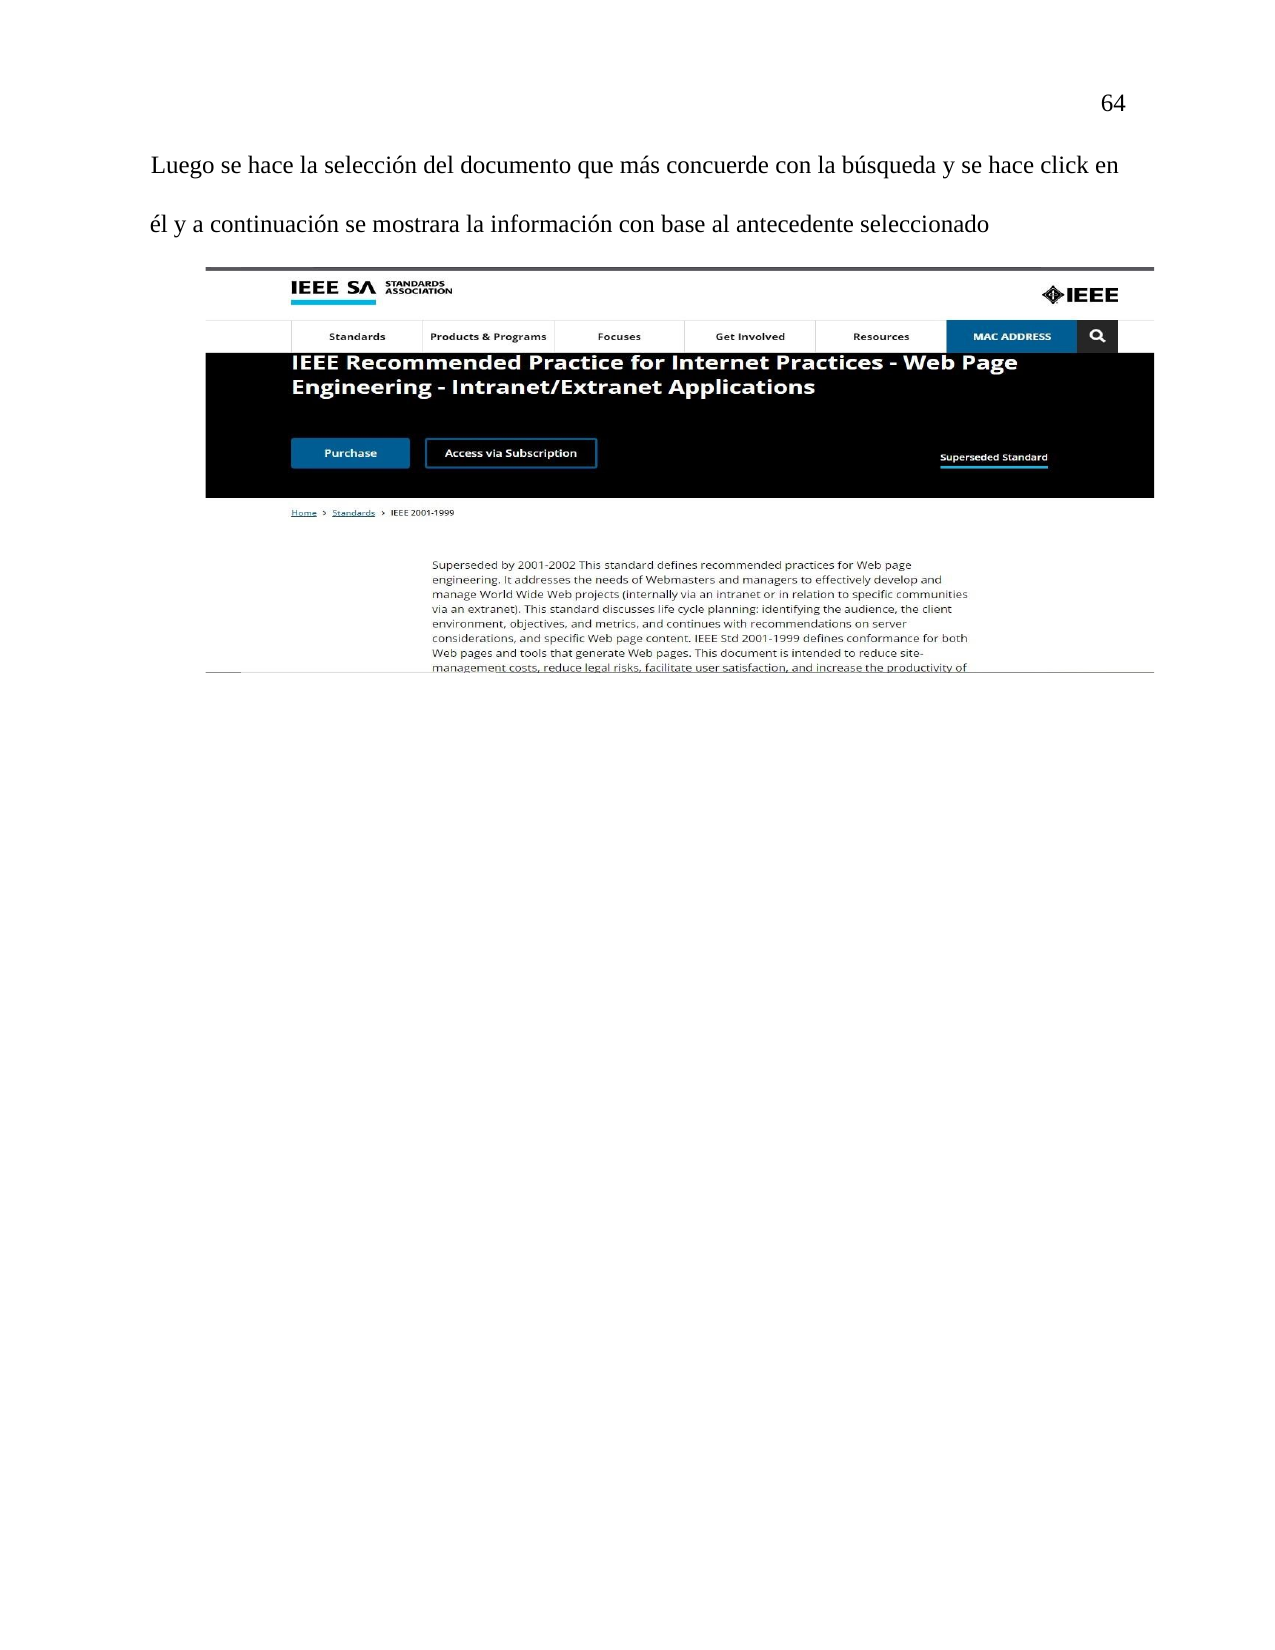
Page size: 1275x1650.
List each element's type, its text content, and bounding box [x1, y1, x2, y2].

text Luego se hace la selección del documento que más concuerde con la búsqueda y se hace click en él y a continuación se mostrara la información con base al antecedente seleccionado [149, 151, 1141, 238]
picture [205, 267, 1155, 673]
